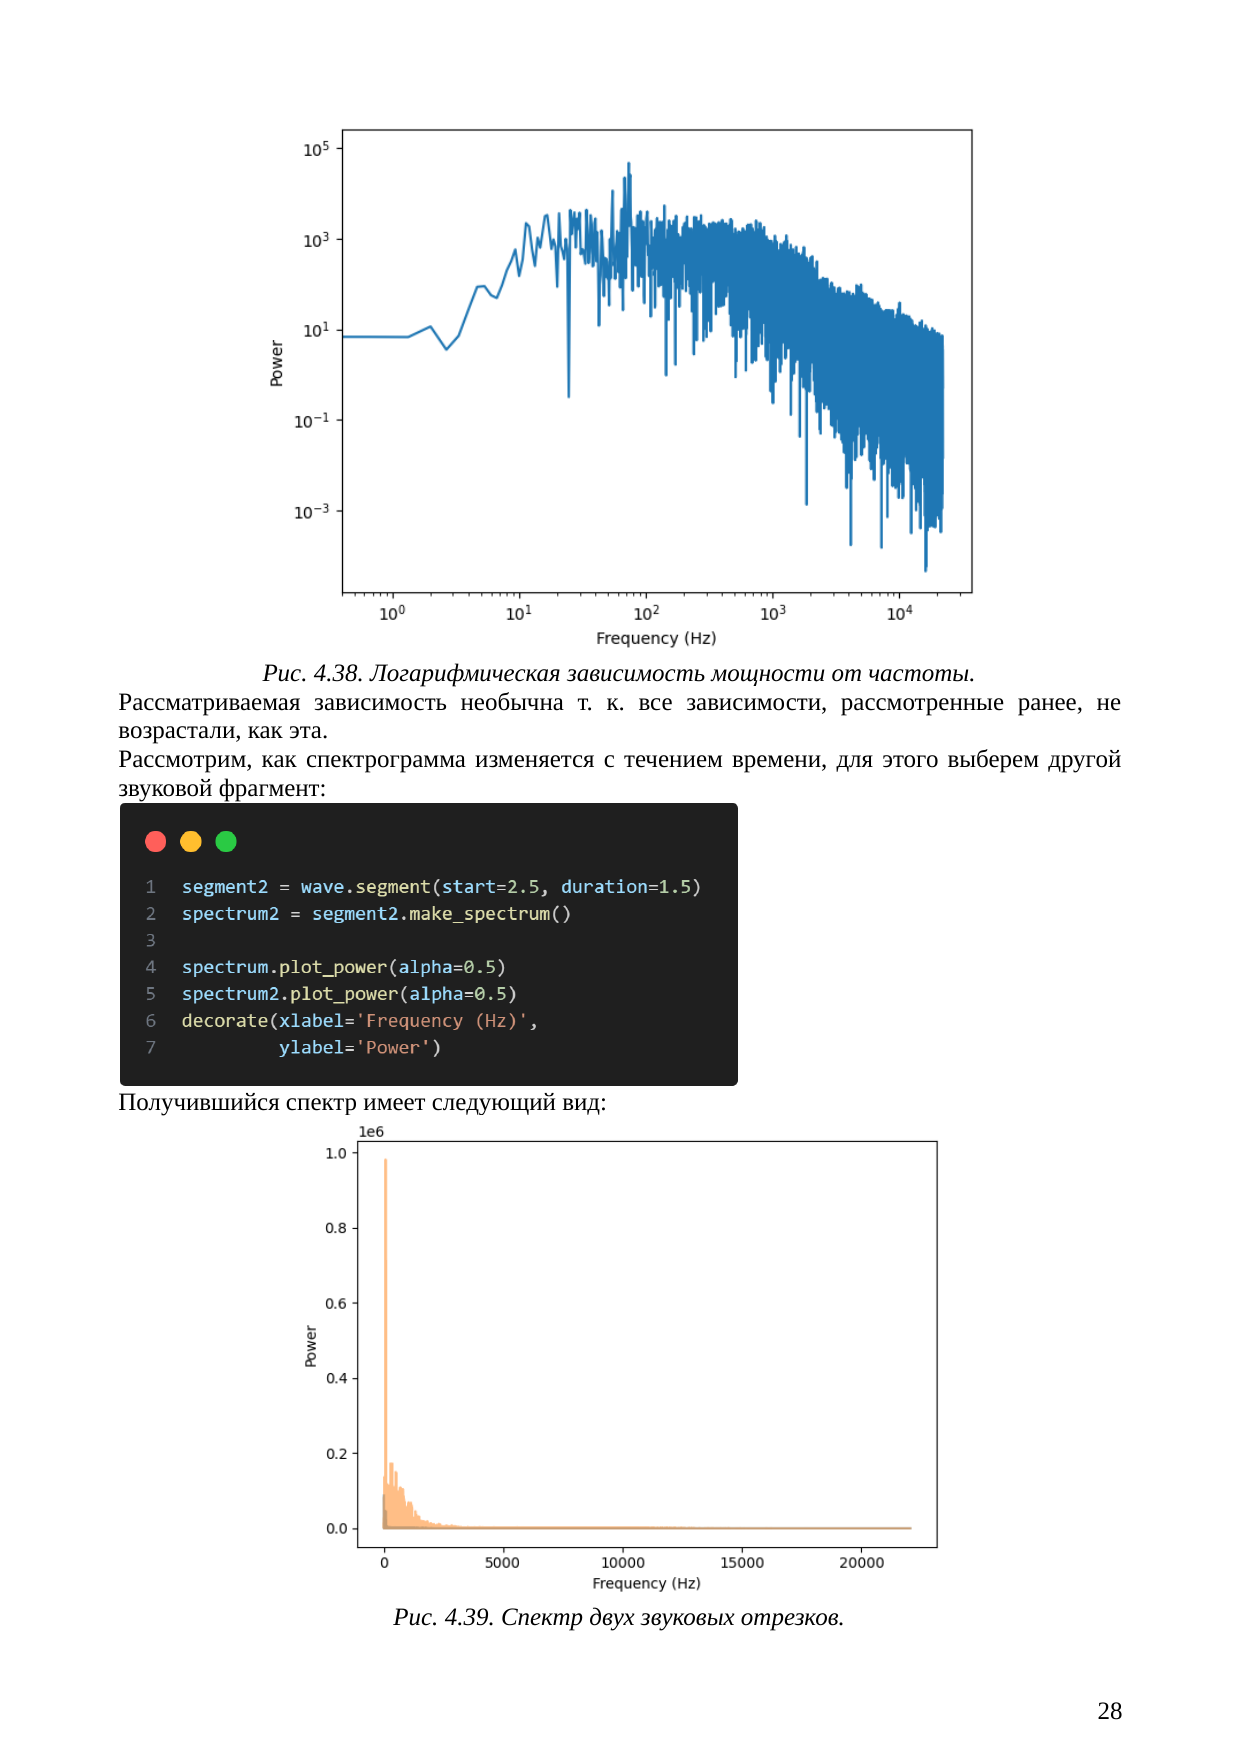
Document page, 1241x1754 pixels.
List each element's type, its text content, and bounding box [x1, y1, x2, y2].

text Рассматриваемая зависимость необычна т. к. все зависимости, рассмотренные ранее, не возрастали, как эта. [118, 687, 1122, 744]
text Рассмотрим, как спектрограмма изменяется с течением времени, для этого выберем другой звуковой фрагмент: [118, 744, 1122, 802]
picture [258, 118, 983, 659]
picture [118, 801, 739, 1087]
picture [294, 1115, 947, 1602]
text Получившийся спектр имеет следующий вид: [118, 1087, 1122, 1116]
